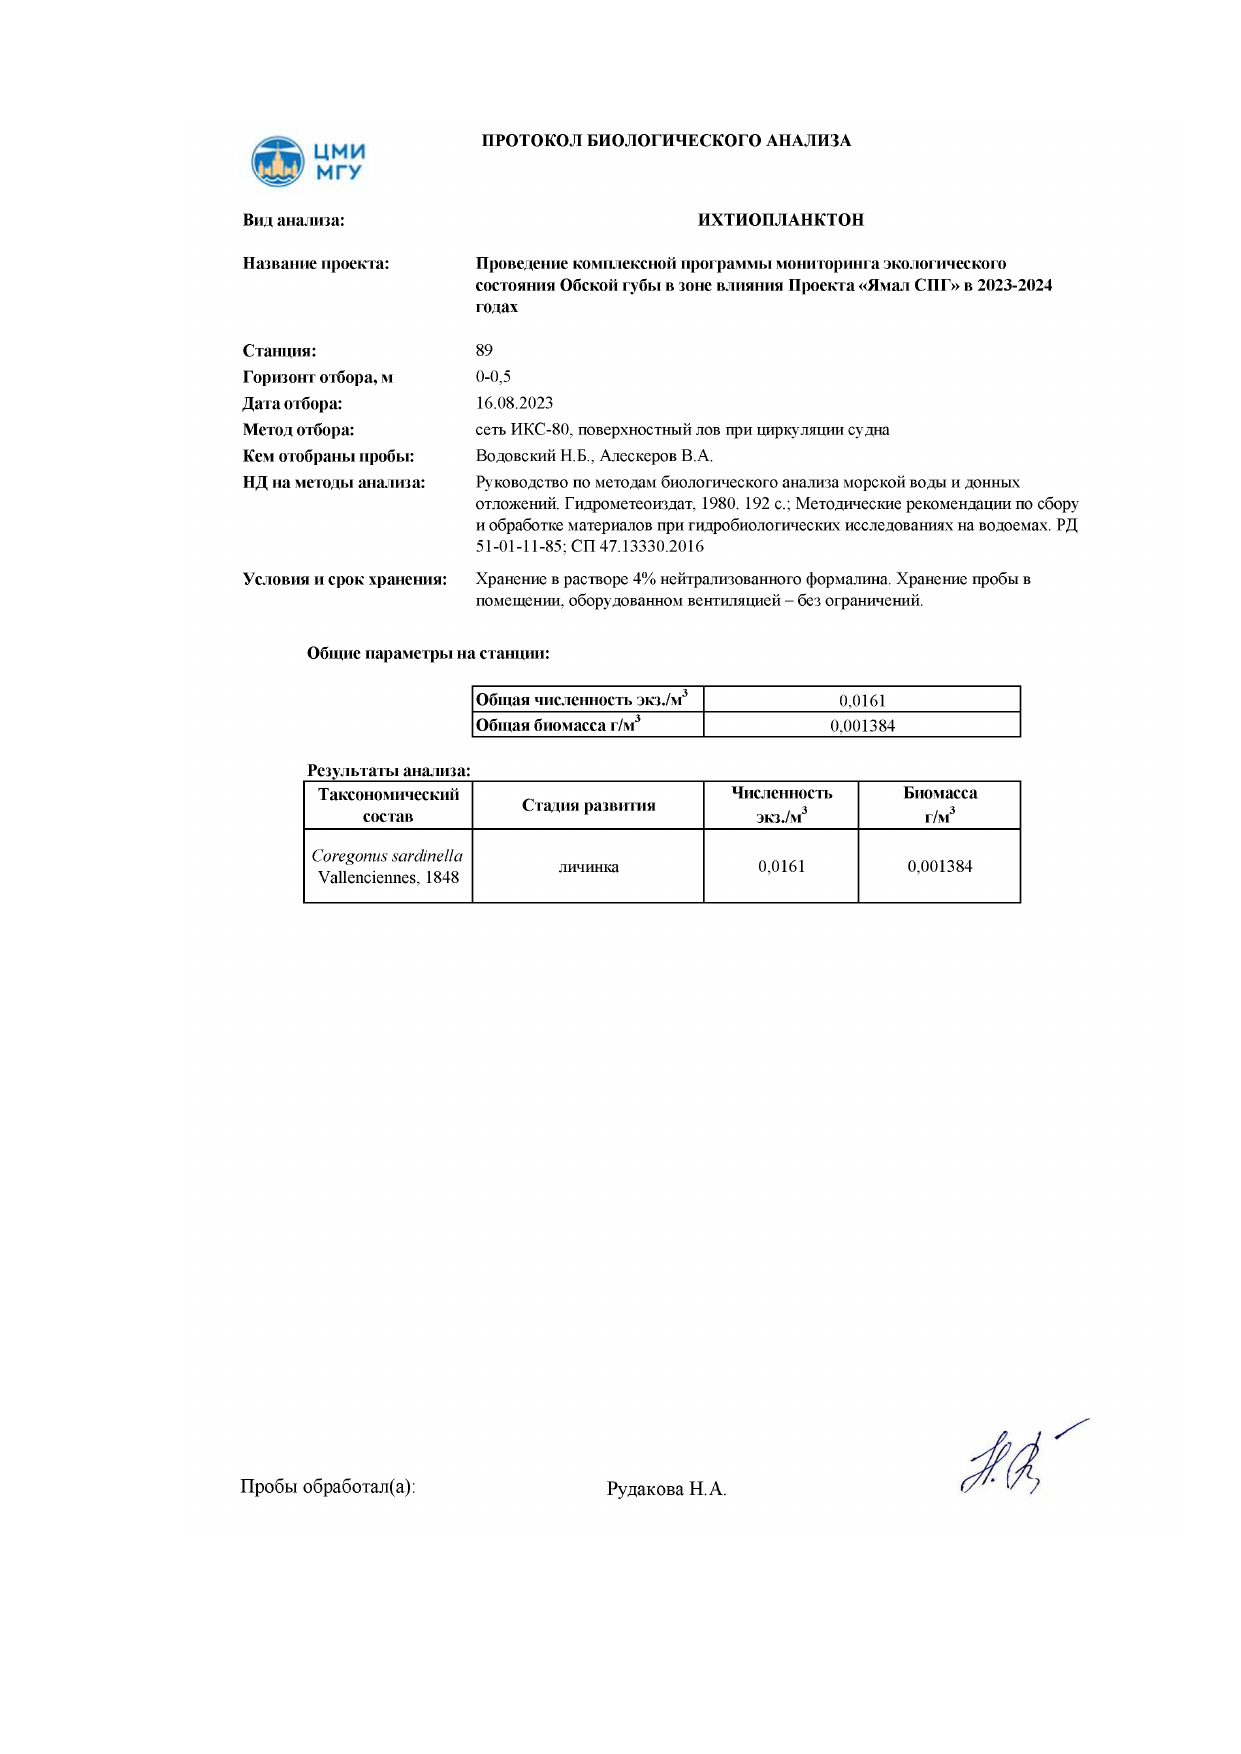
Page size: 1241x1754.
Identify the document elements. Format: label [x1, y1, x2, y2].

picture [177, 118, 1182, 1538]
